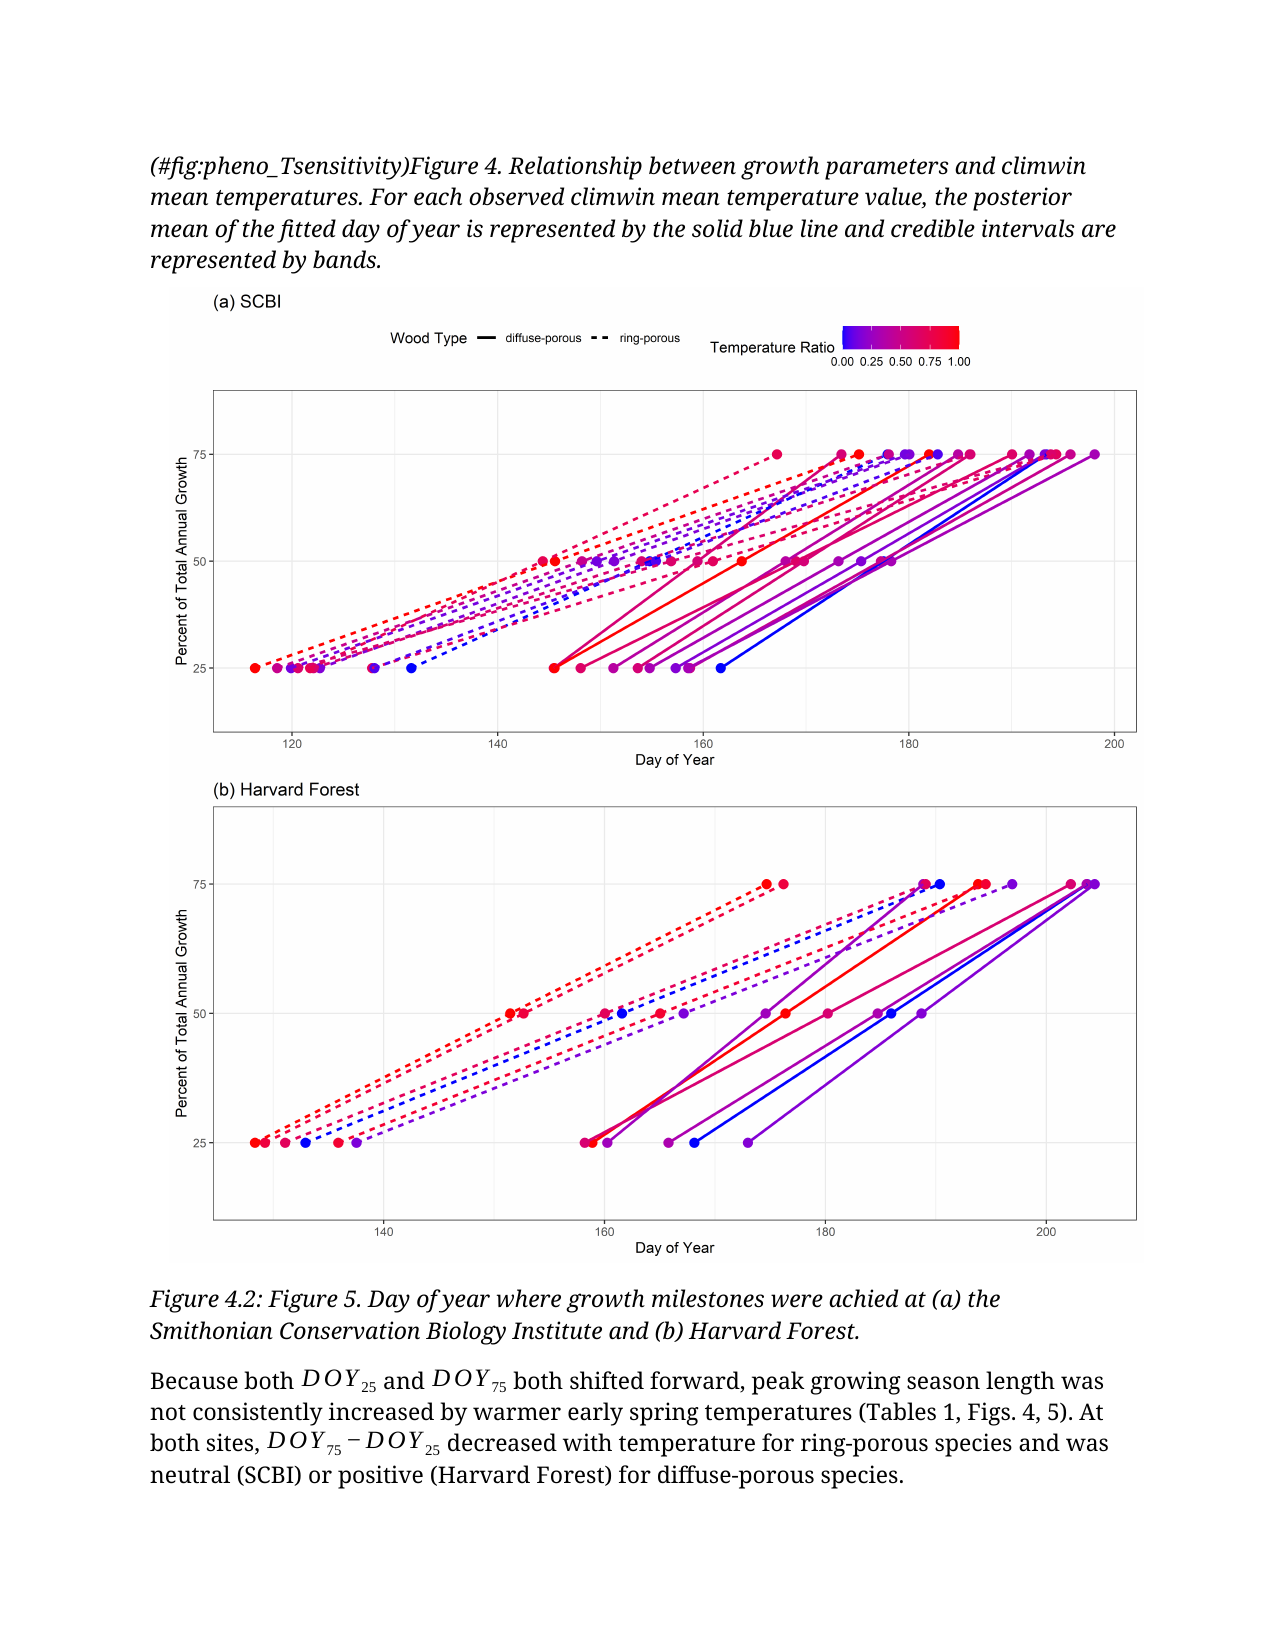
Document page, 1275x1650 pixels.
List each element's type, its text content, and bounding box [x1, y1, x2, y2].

text Figure 4.2: Figure 5. Day of year where growth milestones were achied at (a) the Smithonian Conservation Biology Institute and (b) Harvard Forest. [150, 1283, 1125, 1346]
text Because both and both shifted forward, peak growing season length was not consistently increased by warmer early spring temperatures (Tables 1, Figs. 4, 5). At both sites, decreased with temperature for ring-porous species and was neutral (SCBI) or positive (Harvard Forest) for diffuse-porous species. [150, 1364, 1125, 1490]
picture [168, 287, 1144, 1263]
text (#fig:pheno_Tsensitivity)Figure 4. Relationship between growth parameters and climwin mean temperatures. For each observed climwin mean temperature value, the posterior mean of the fitted day of year is represented by the solid blue line and credible intervals are represented by bands. [150, 150, 1125, 275]
